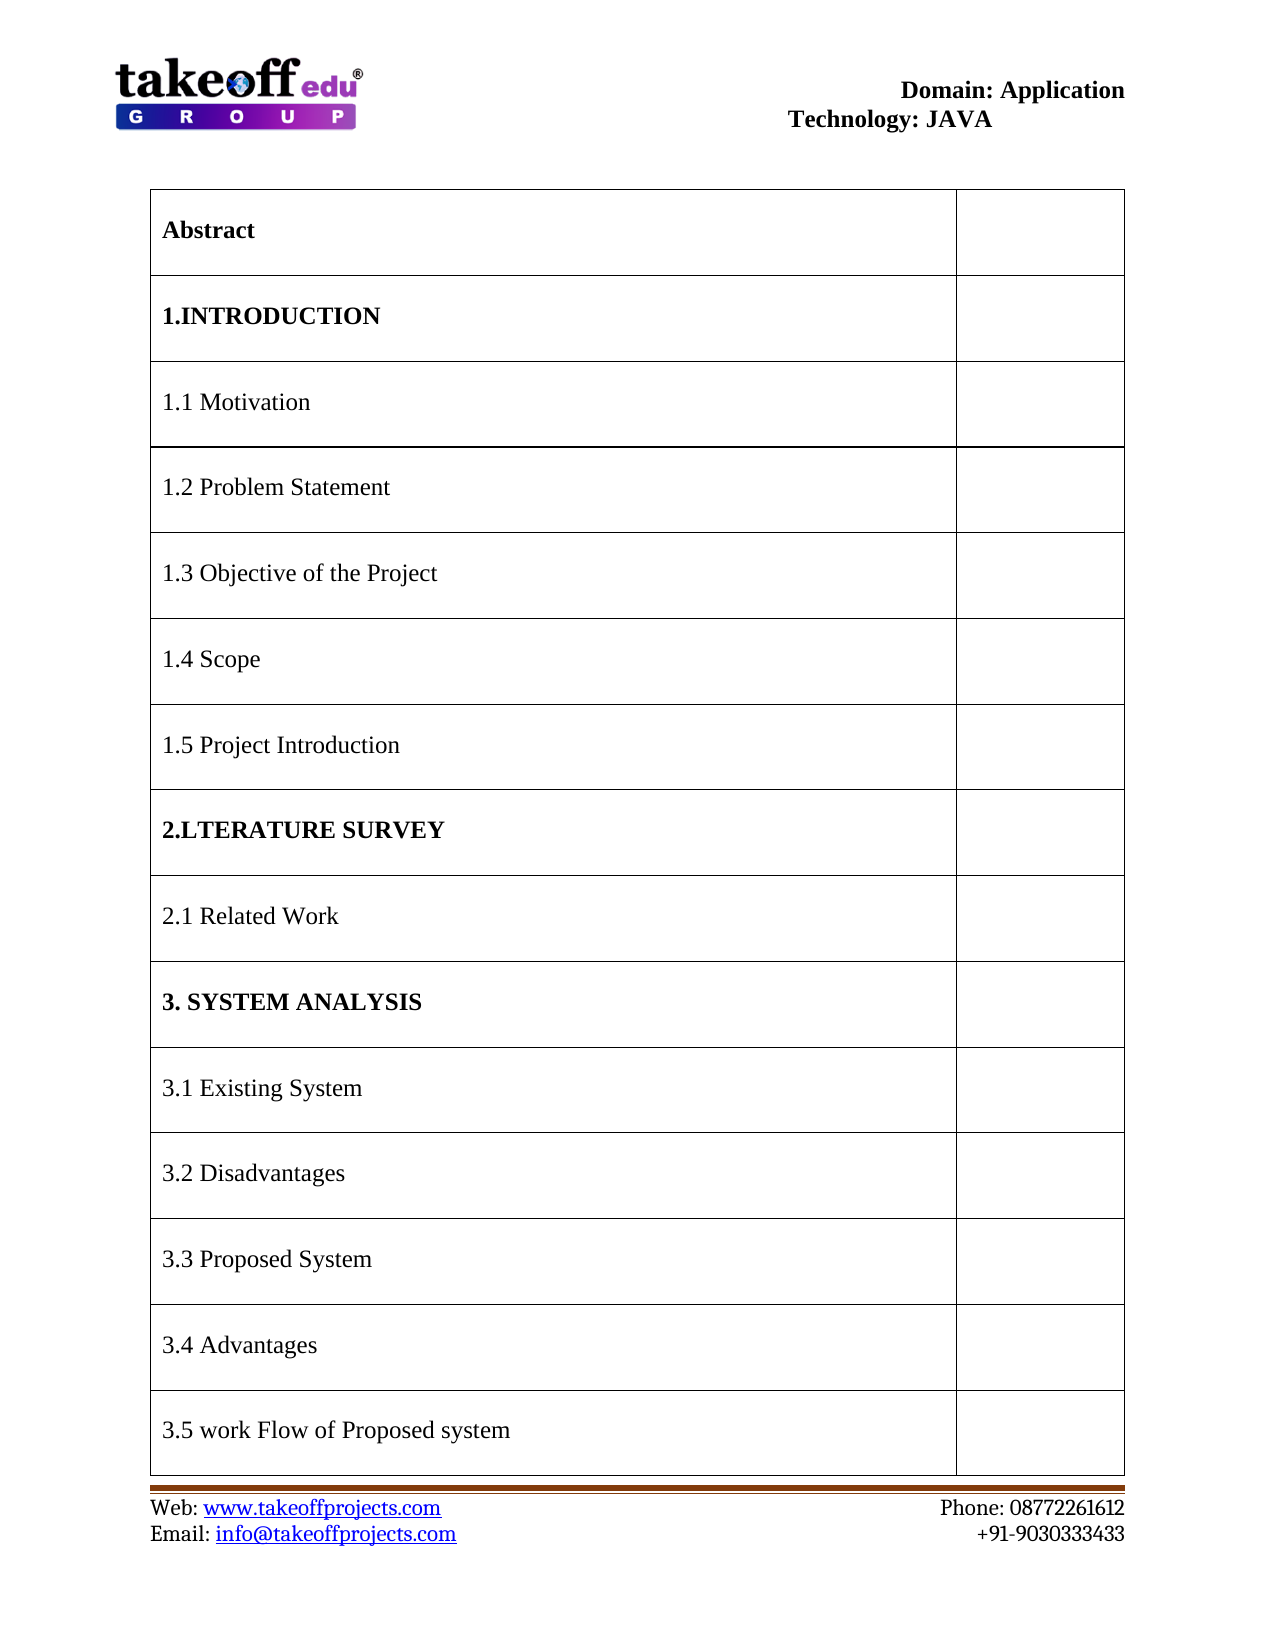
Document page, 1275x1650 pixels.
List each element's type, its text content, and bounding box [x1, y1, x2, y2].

table_cell 3. SYSTEM ANALYSIS [151, 962, 956, 1047]
table_cell [957, 1305, 1124, 1389]
table_cell [957, 1219, 1124, 1304]
table_cell [957, 190, 1124, 275]
table_cell 2.1 Related Work [151, 876, 956, 961]
table_cell [957, 1133, 1124, 1218]
table_cell 1.3 Objective of the Project [151, 533, 956, 618]
table_cell [957, 876, 1124, 961]
table_cell [957, 790, 1124, 875]
table_cell 1.1 Motivation [151, 362, 956, 446]
table_cell [957, 705, 1124, 789]
table_cell 3.4 Advantages [151, 1305, 956, 1389]
table_cell 3.1 Existing System [151, 1048, 956, 1132]
table_cell 1.2 Problem Statement [151, 448, 956, 532]
table_cell 1.4 Scope [151, 619, 956, 704]
table_cell Abstract [151, 190, 956, 275]
picture [112, 53, 366, 140]
table_cell [957, 362, 1124, 446]
table_cell 3.5 work Flow of Proposed system [151, 1391, 956, 1475]
table_cell [957, 276, 1124, 361]
table_cell 3.2 Disadvantages [151, 1133, 956, 1218]
table_cell [957, 1391, 1124, 1475]
table_cell [957, 1048, 1124, 1132]
table_cell [957, 962, 1124, 1047]
table_cell [957, 533, 1124, 618]
table_cell 2.LTERATURE SURVEY [151, 790, 956, 875]
table_cell 3.3 Proposed System [151, 1219, 956, 1304]
table_cell [957, 619, 1124, 704]
table_cell 1.5 Project Introduction [151, 705, 956, 789]
table_cell 1.INTRODUCTION [151, 276, 956, 361]
table_cell [957, 448, 1124, 532]
